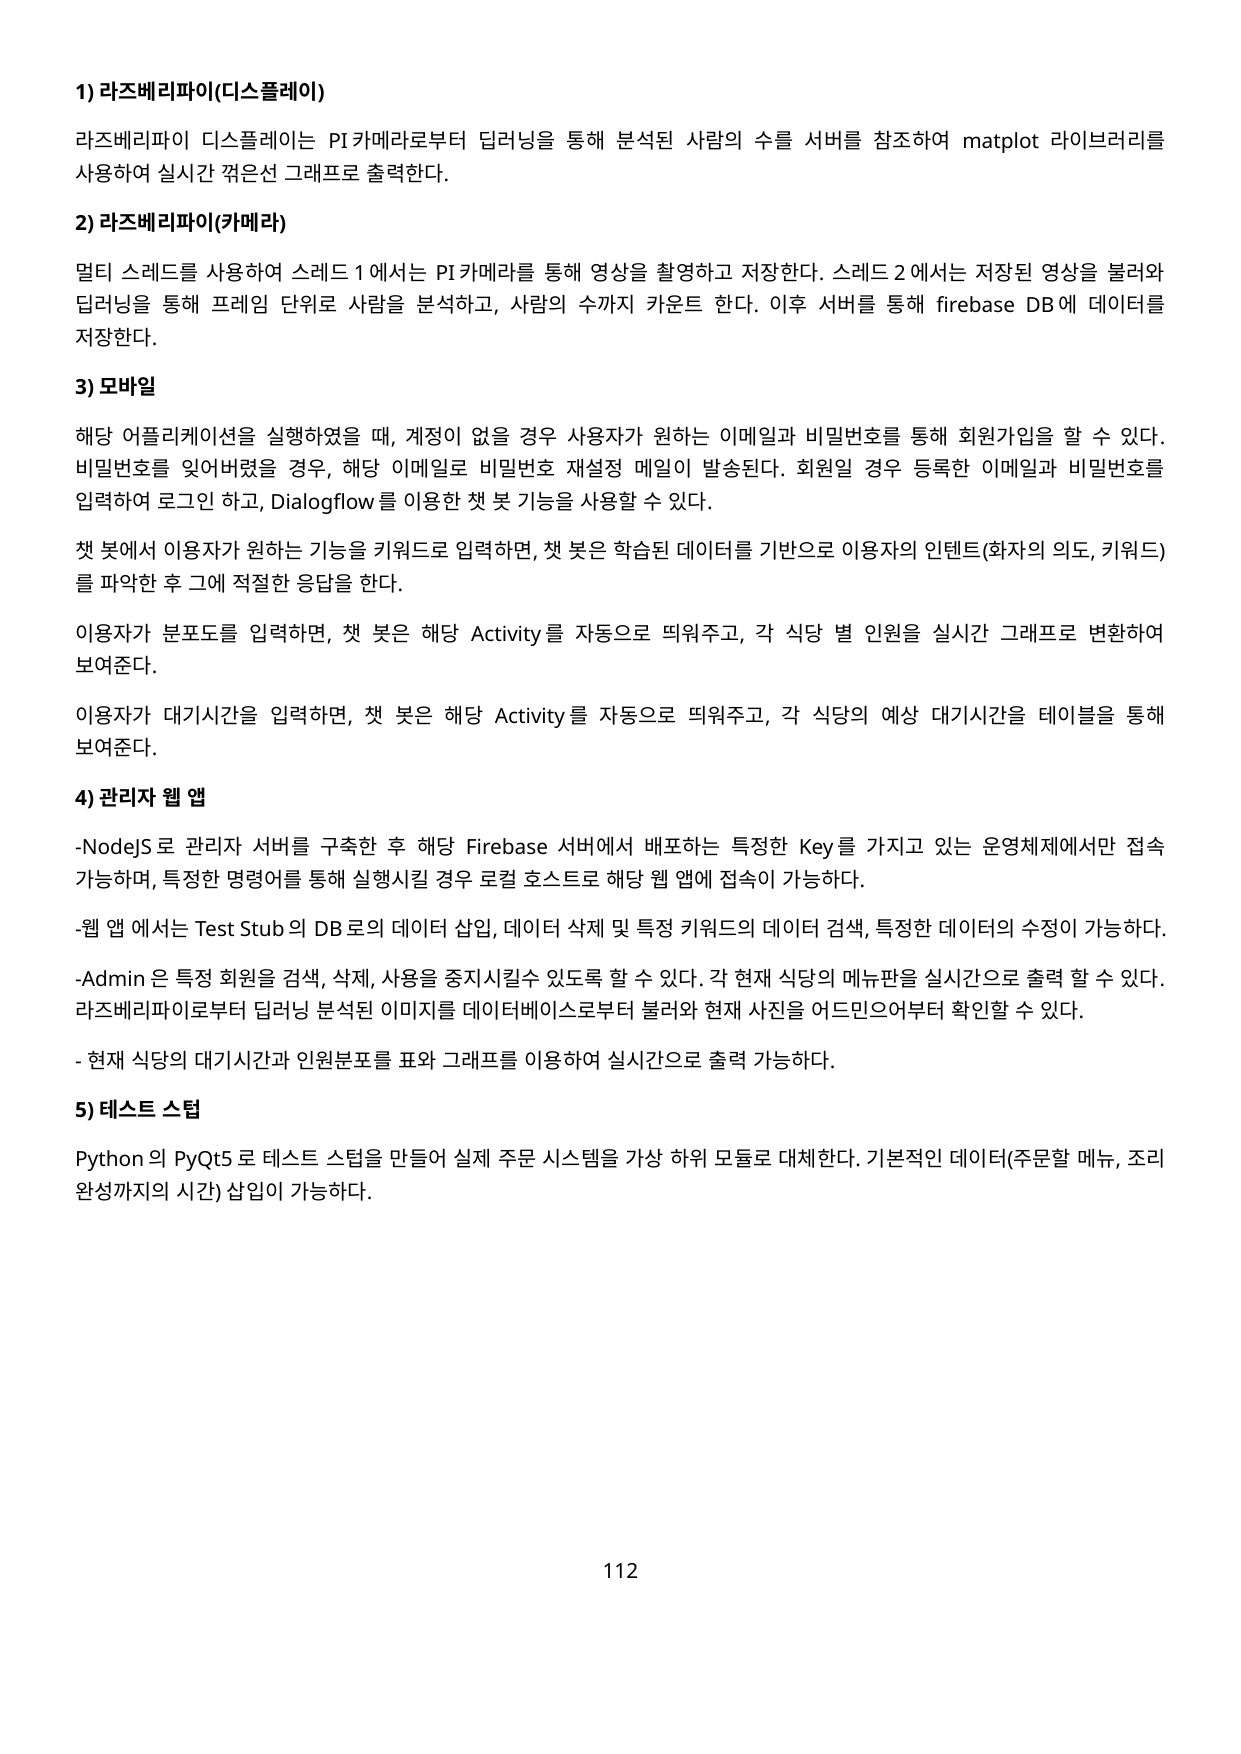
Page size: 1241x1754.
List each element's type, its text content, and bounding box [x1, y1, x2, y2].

text -Admin은 특정 회원을 검색, 삭제, 사용을 중지시킬수 있도록 할 수 있다. 각 현재 식당의 메뉴판을 실시간으로 출력 할 수 있다. 라즈베리파이로부터 딥러닝 분석된 이미지를 데이터베이스로부터 불러와 현재 사진을 어드민으어부터 확인할 수 있다. [75, 962, 1165, 1025]
text 5) 테스트 스텁 [75, 1093, 1165, 1124]
text -웹 앱 에서는 Test Stub의 DB로의 데이터 삽입, 데이터 삭제 및 특정 키워드의 데이터 검색, 특정한 데이터의 수정이 가능하다. [75, 912, 1165, 943]
text 4) 관리자 웹 앱 [75, 781, 1165, 811]
text Python의 PyQt5로 테스트 스텁을 만들어 실제 주문 시스템을 가상 하위 모듈로 대체한다. 기본적인 데이터(주문할 메뉴, 조리 완성까지의 시간) 삽입이 가능하다. [75, 1143, 1165, 1206]
text -NodeJS로 관리자 서버를 구축한 후 해당 Firebase 서버에서 배포하는 특정한 Key를 가지고 있는 운영체제에서만 접속 가능하며, 특정한 명령어를 통해 실행시킬 경우 로컬 호스트로 해당 웹 앱에 접속이 가능하다. [75, 830, 1165, 893]
text 해당 어플리케이션을 실행하였을 때, 계정이 없을 경우 사용자가 원하는 이메일과 비밀번호를 통해 회원가입을 할 수 있다. 비밀번호를 잊어버렸을 경우, 해당 이메일로 비밀번호 재설정 메일이 발송된다. 회원일 경우 등록한 이메일과 비밀번호를 입력하여 로그인 하고, Dialogflow를 이용한 챗 봇 기능을 사용할 수 있다. [75, 420, 1165, 516]
text 이용자가 대기시간을 입력하면, 챗 봇은 해당 Activity를 자동으로 띄워주고, 각 식당의 예상 대기시간을 테이블을 통해 보여준다. [75, 699, 1165, 762]
text 멀티 스레드를 사용하여 스레드1에서는 PI카메라를 통해 영상을 촬영하고 저장한다. 스레드2에서는 저장된 영상을 불러와 딥러닝을 통해 프레임 단위로 사람을 분석하고, 사람의 수까지 카운트 한다. 이후 서버를 통해 firebase DB에 데이터를 저장한다. [75, 256, 1165, 352]
text 1) 라즈베리파이(디스플레이) [75, 75, 1165, 105]
text 라즈베리파이 디스플레이는 PI카메라로부터 딥러닝을 통해 분석된 사람의 수를 서버를 참조하여 matplot 라이브러리를 사용하여 실시간 꺾은선 그래프로 출력한다. [75, 124, 1165, 187]
text 챗 봇에서 이용자가 원하는 기능을 키워드로 입력하면, 챗 봇은 학습된 데이터를 기반으로 이용자의 인텐트(화자의 의도, 키워드)를 파악한 후 그에 적절한 응답을 한다. [75, 535, 1165, 598]
text - 현재 식당의 대기시간과 인원분포를 표와 그래프를 이용하여 실시간으로 출력 가능하다. [75, 1044, 1165, 1074]
text 3) 모바일 [75, 371, 1165, 401]
text 2) 라즈베리파이(카메라) [75, 206, 1165, 237]
text 이용자가 분포도를 입력하면, 챗 봇은 해당 Activity를 자동으로 띄워주고, 각 식당 별 인원을 실시간 그래프로 변환하여 보여준다. [75, 617, 1165, 680]
